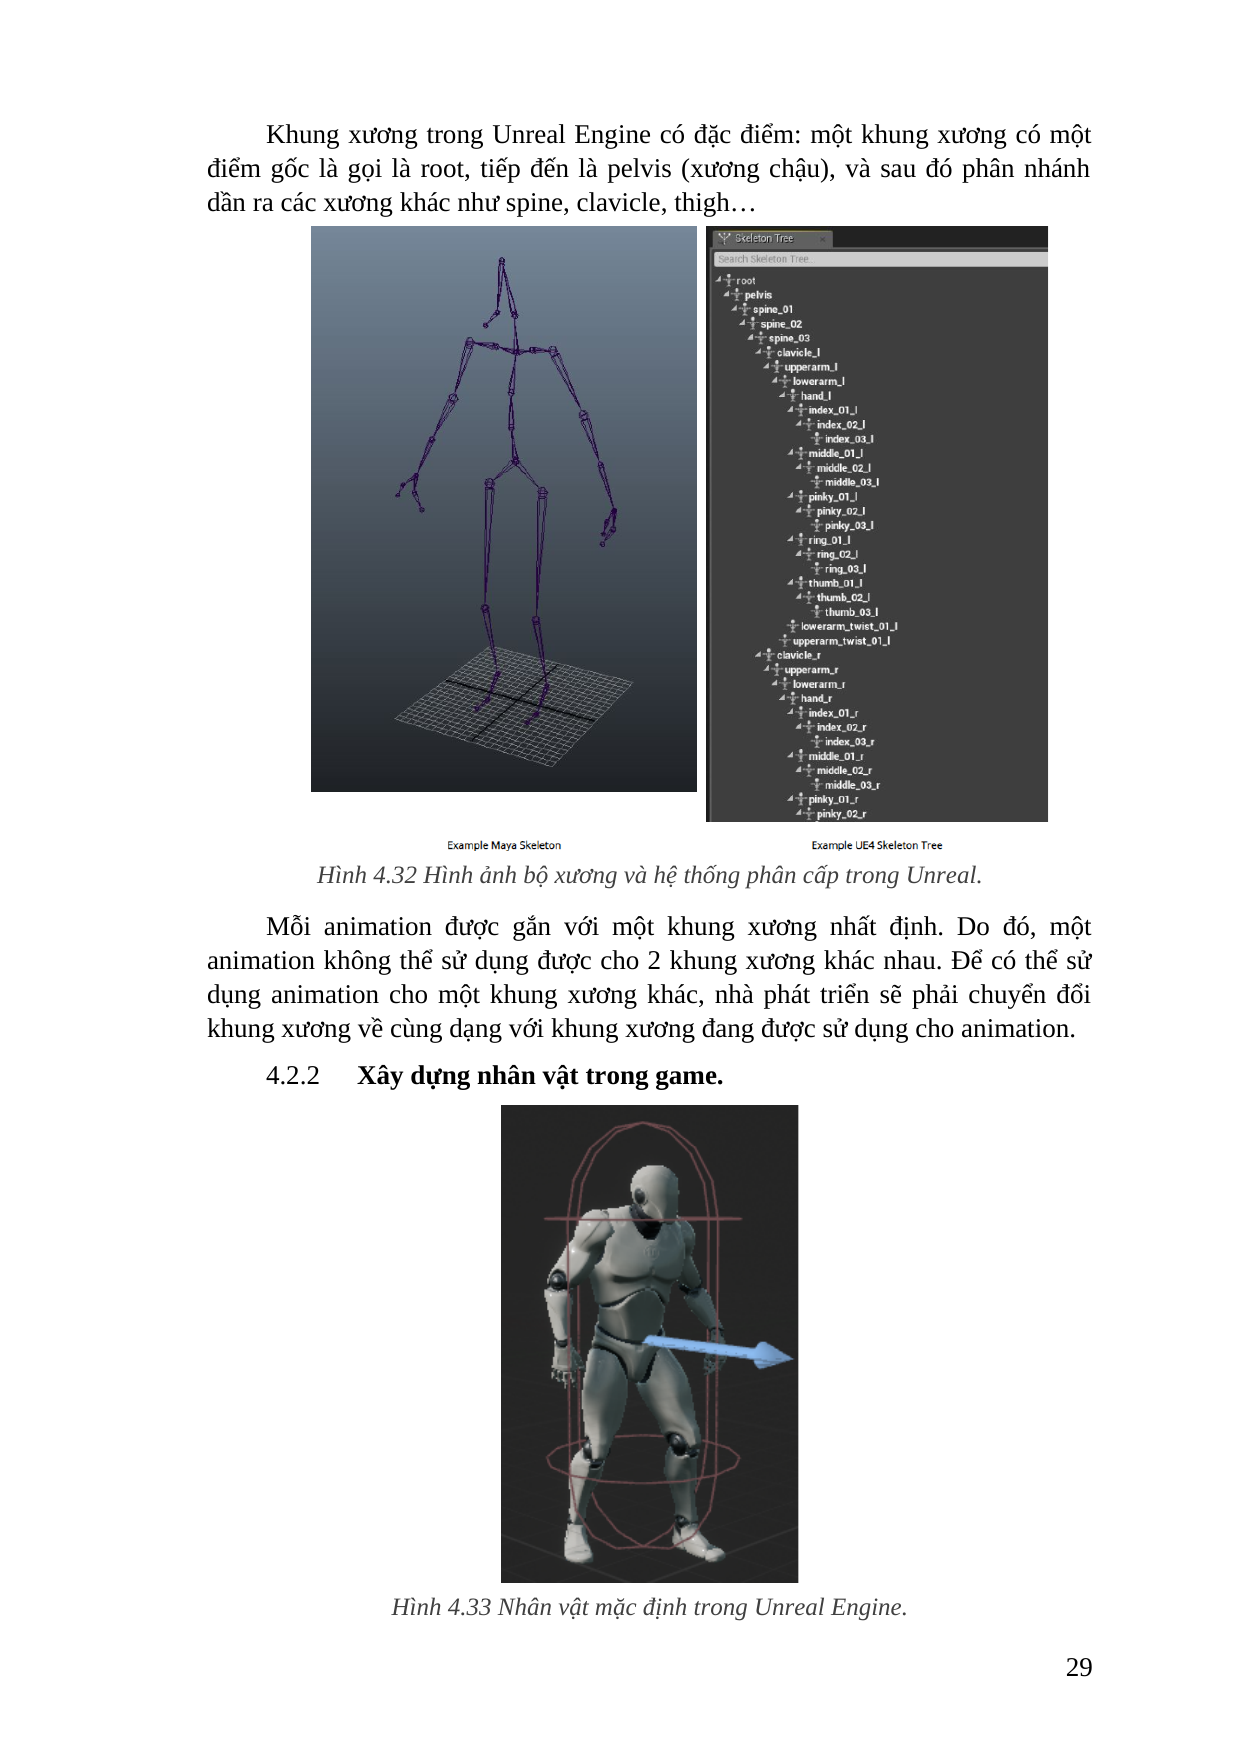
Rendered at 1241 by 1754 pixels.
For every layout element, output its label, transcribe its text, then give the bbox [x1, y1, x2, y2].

text Mỗi animation được gắn với một khung xương nhất định. Do đó, một animation không thể sử dụng được cho 2 khung xương khác nhau. Để có thể sử dụng animation cho một khung xương khác, nhà phát triển sẽ phải chuyển đổi khung xương về cùng dạng với khung xương đang được sử dụng cho animation. [207, 910, 1092, 1043]
picture [310, 226, 1049, 851]
picture [501, 1105, 799, 1583]
subtitle Xây dựng nhân vật trong game. [266, 1059, 1092, 1090]
text Khung xương trong Unreal Engine có đặc điểm: một khung xương có một điểm gốc là gọi là root, tiếp đến là pelvis (xương chậu), và sau đó phân nhánh dần ra các xương khác như spine, clavicle, thigh… [207, 118, 1092, 218]
